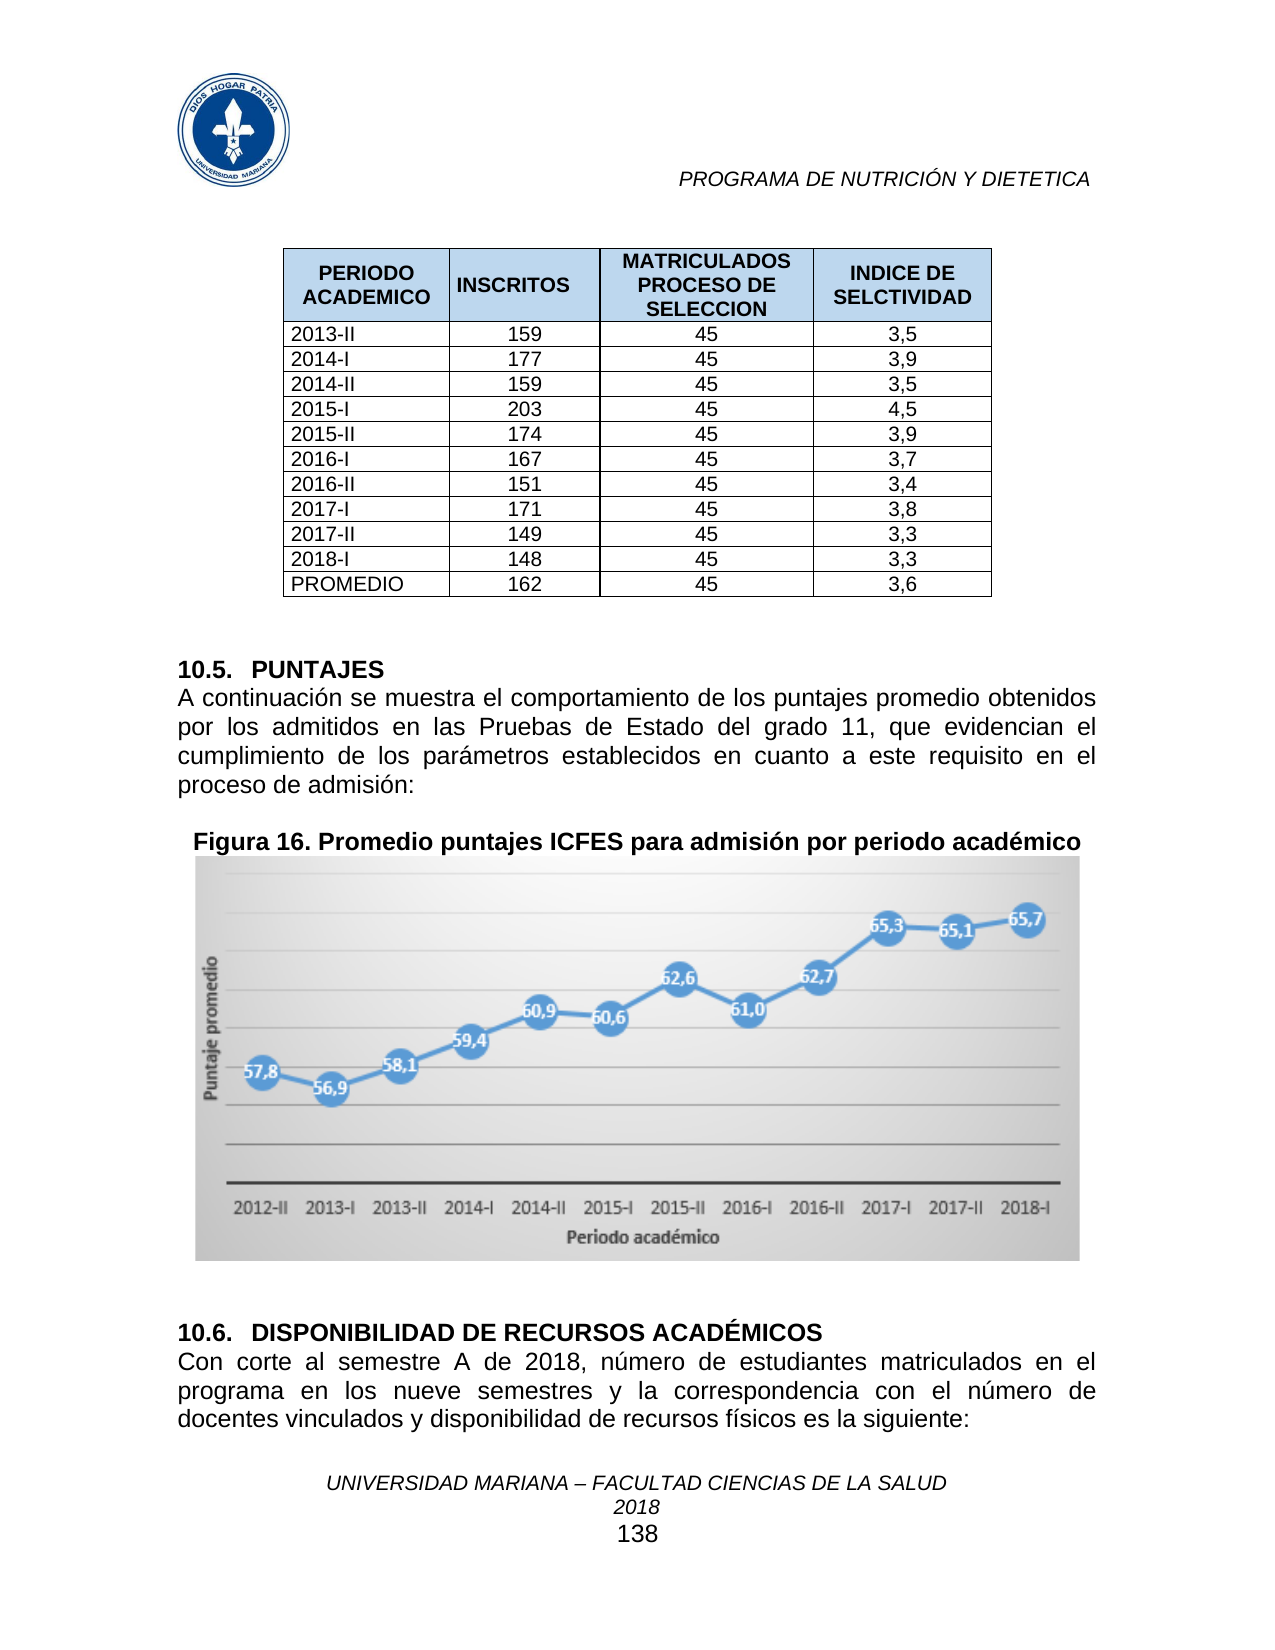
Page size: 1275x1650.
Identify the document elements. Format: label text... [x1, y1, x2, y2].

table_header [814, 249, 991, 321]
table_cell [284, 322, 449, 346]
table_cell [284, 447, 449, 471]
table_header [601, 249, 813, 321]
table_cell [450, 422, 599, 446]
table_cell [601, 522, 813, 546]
text Figura 16. Promedio puntajes ICFES para admisión por periodo académico [177, 827, 1098, 856]
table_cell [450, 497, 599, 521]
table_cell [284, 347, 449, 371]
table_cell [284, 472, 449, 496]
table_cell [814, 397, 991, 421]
subtitle PUNTAJES [177, 655, 1098, 683]
picture [177, 73, 290, 187]
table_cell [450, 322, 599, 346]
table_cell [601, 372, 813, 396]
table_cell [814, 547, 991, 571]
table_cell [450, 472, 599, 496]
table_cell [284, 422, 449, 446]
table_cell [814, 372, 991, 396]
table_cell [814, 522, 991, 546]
text A continuación se muestra el comportamiento de los puntajes promedio obtenidos por los admitidos en las Pruebas de Estado del grado 11, que evidencian el cumplimiento de los parámetros establecidos en cuanto a este requisito en el proceso de admisión: [177, 683, 1098, 798]
subtitle DISPONIBILIDAD DE RECURSOS ACADÉMICOS [177, 1318, 1098, 1347]
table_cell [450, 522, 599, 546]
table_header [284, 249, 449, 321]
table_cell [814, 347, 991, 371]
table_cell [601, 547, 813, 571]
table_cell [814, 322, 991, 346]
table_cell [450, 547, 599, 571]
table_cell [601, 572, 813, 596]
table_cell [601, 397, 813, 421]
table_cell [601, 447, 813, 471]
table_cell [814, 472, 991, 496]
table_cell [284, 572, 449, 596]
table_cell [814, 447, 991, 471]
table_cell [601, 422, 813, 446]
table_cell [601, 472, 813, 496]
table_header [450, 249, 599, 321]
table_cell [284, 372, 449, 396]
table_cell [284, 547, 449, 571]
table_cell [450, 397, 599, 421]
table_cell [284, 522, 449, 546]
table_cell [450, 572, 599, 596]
picture [195, 856, 1080, 1261]
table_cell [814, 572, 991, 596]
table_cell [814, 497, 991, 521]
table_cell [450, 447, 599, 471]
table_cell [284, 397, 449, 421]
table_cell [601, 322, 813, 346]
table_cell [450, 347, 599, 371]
text Con corte al semestre A de 2018, número de estudiantes matriculados en el programa en los nueve semestres y la correspondencia con el número de docentes vinculados y disponibilidad de recursos físicos es la siguiente: [177, 1347, 1098, 1433]
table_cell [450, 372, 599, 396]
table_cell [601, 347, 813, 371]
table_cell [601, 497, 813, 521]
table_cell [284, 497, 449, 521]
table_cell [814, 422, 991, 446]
